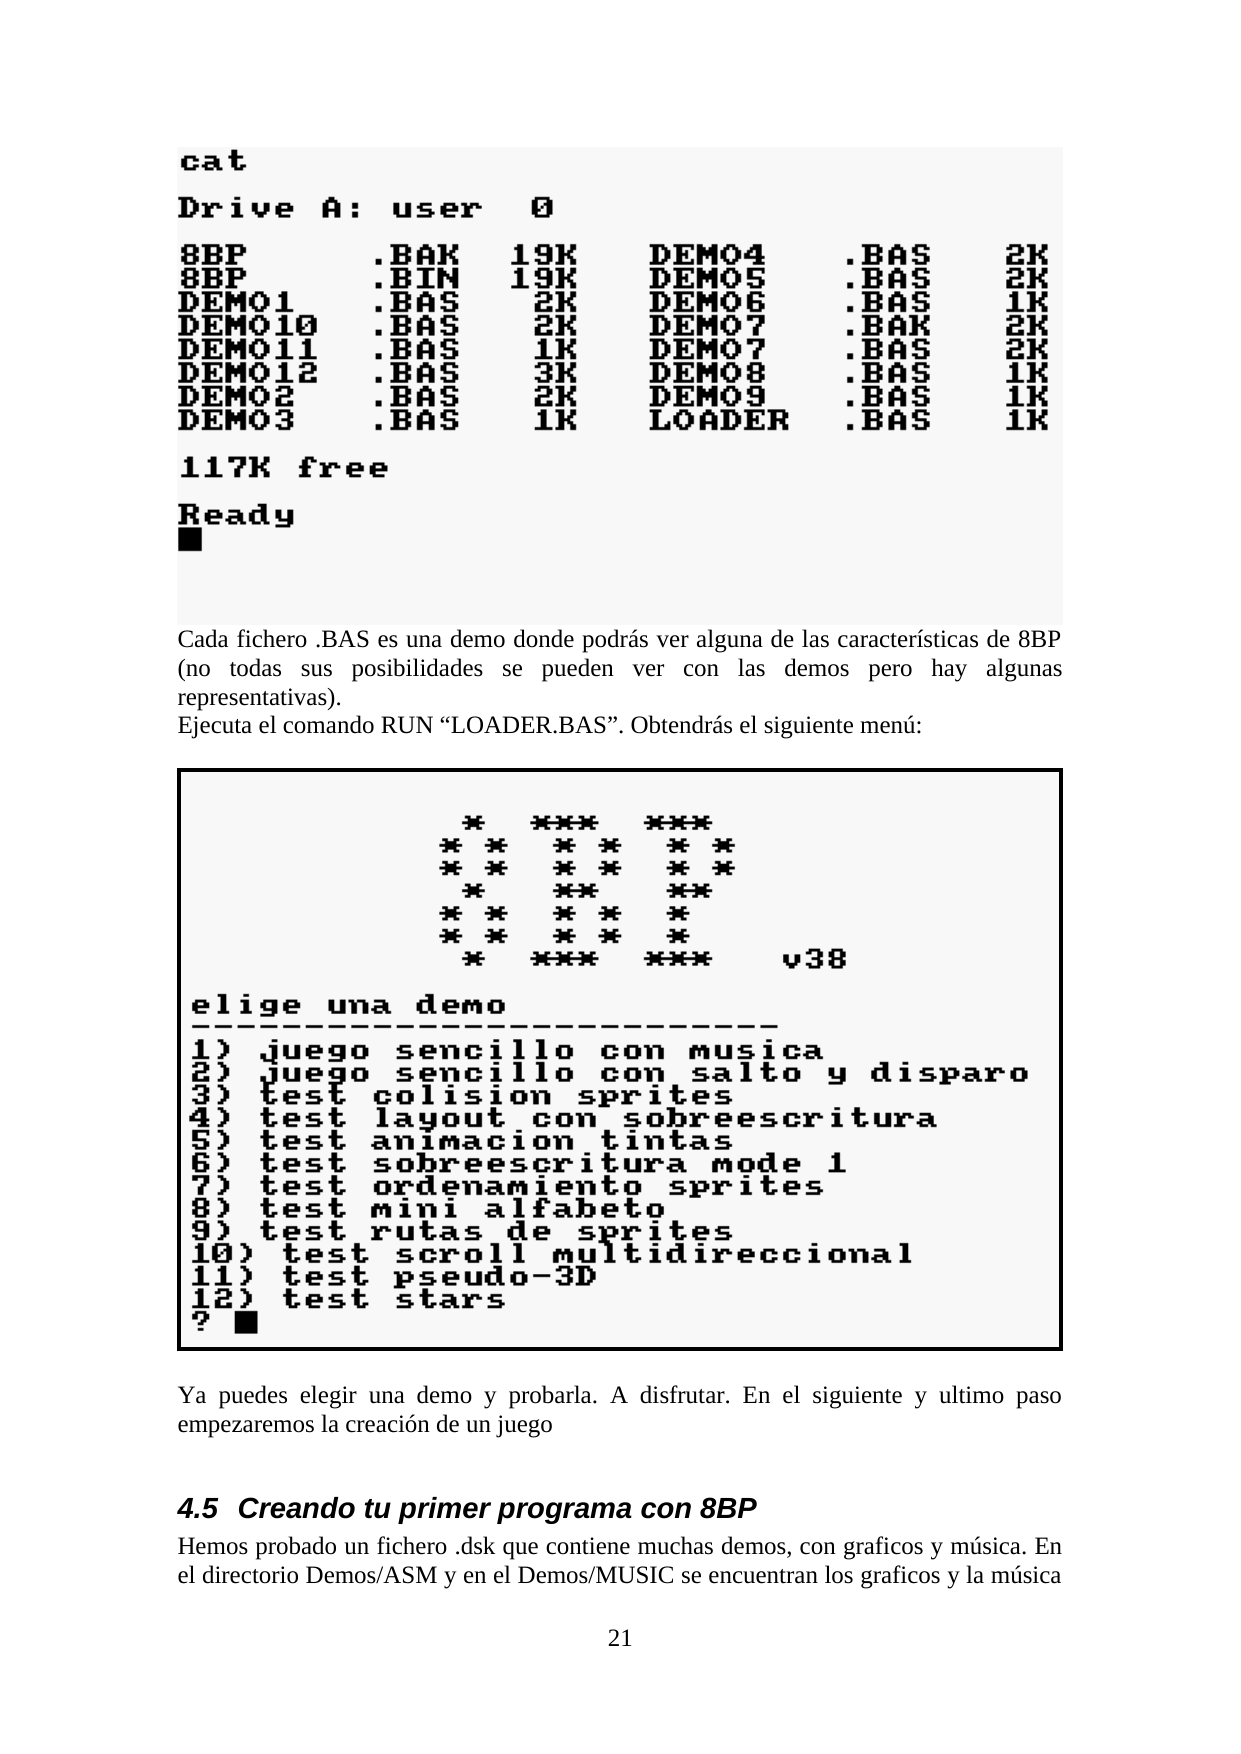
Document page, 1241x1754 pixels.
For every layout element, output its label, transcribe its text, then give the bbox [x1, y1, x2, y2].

picture [177, 147, 1063, 625]
subtitle Creando tu primer programa con 8BP [177, 1491, 1063, 1525]
picture [181, 772, 1059, 1347]
text Ya puedes elegir una demo y probarla. A disfrutar. En el siguiente y ultimo paso empezaremos la creación de un juego [177, 1380, 1063, 1438]
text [177, 1531, 1063, 1589]
text Ejecuta el comando RUN “LOADER.BAS”. Obtendrás el siguiente menú: [177, 711, 1063, 739]
text Cada fichero .BAS es una demo donde podrás ver alguna de las características de 8BP (no todas sus posibilidades se pueden ver con las demos pero hay algunas representativas). [177, 625, 1063, 711]
